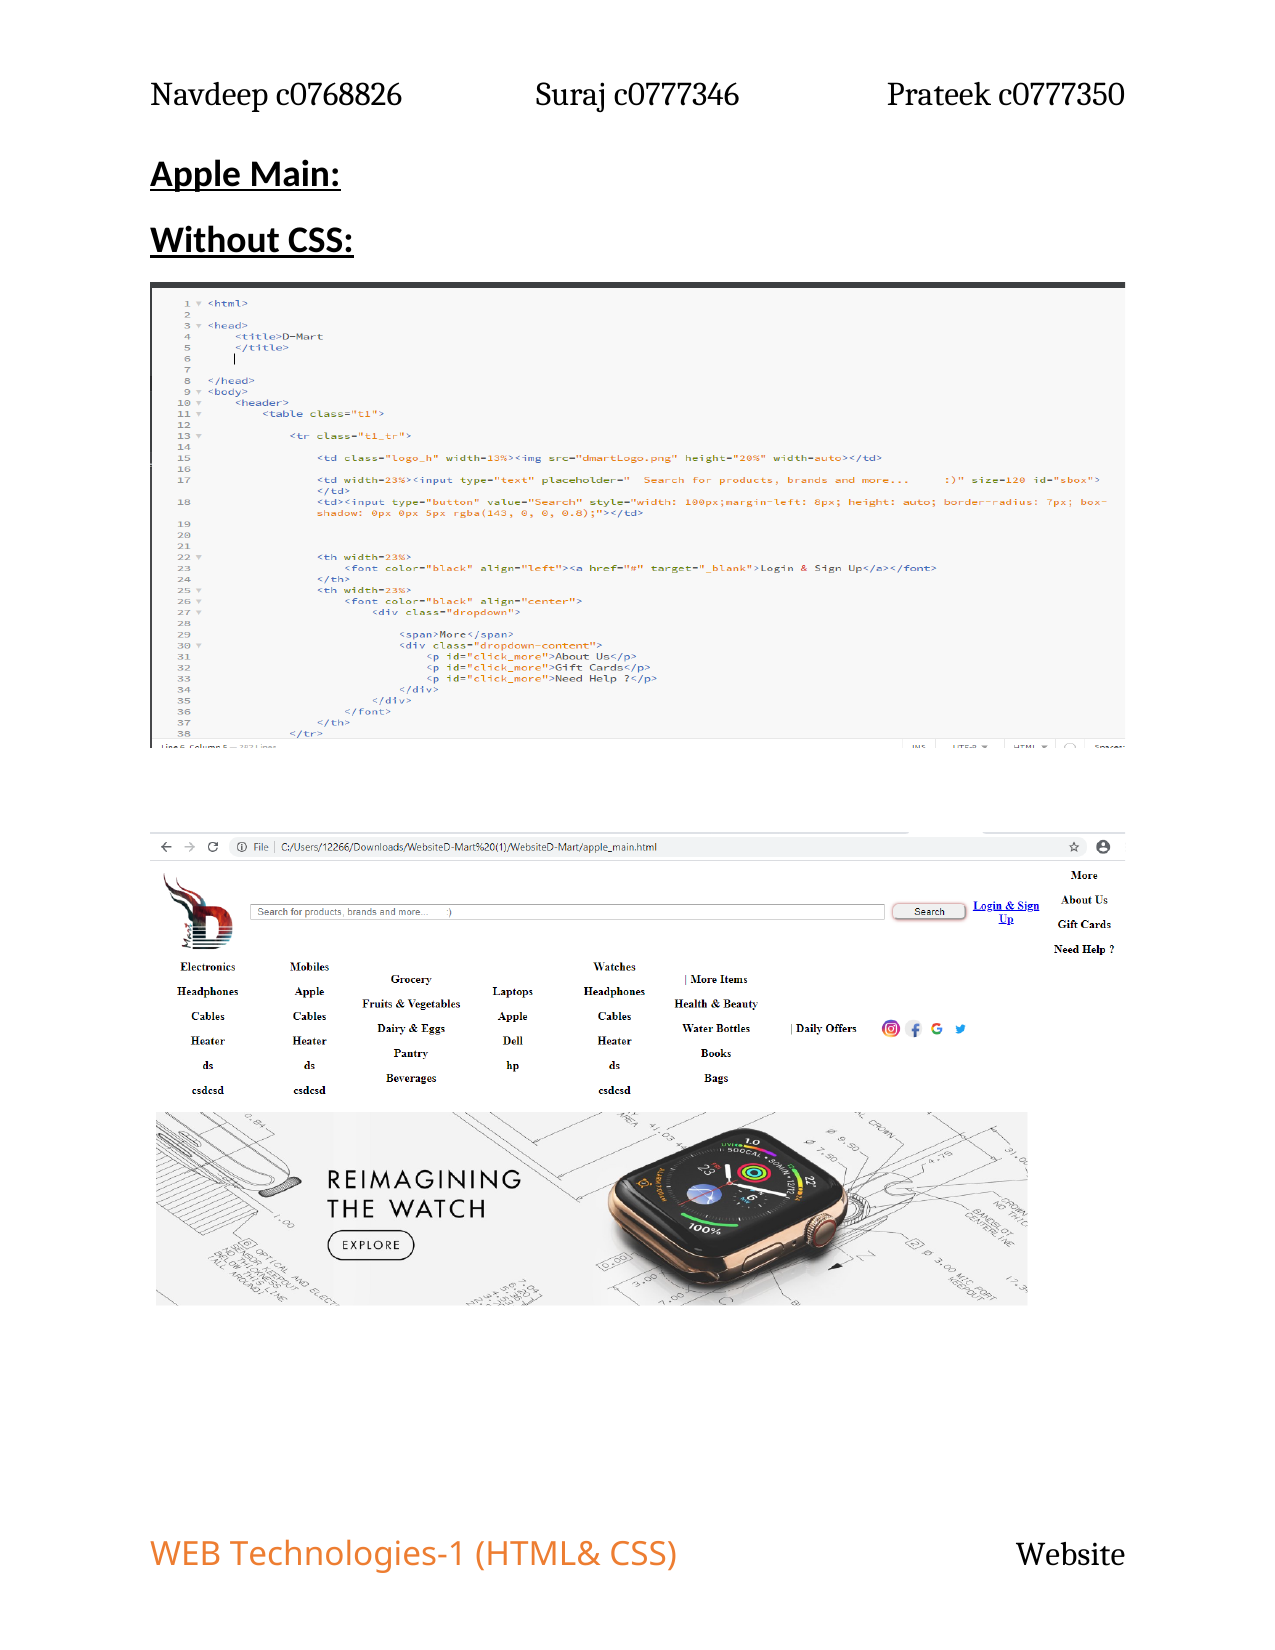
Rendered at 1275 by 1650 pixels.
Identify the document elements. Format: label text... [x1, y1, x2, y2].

text Without CSS: [150, 216, 1125, 262]
picture [150, 282, 1125, 748]
text Apple Main: [150, 150, 1125, 196]
picture [150, 832, 1125, 1335]
